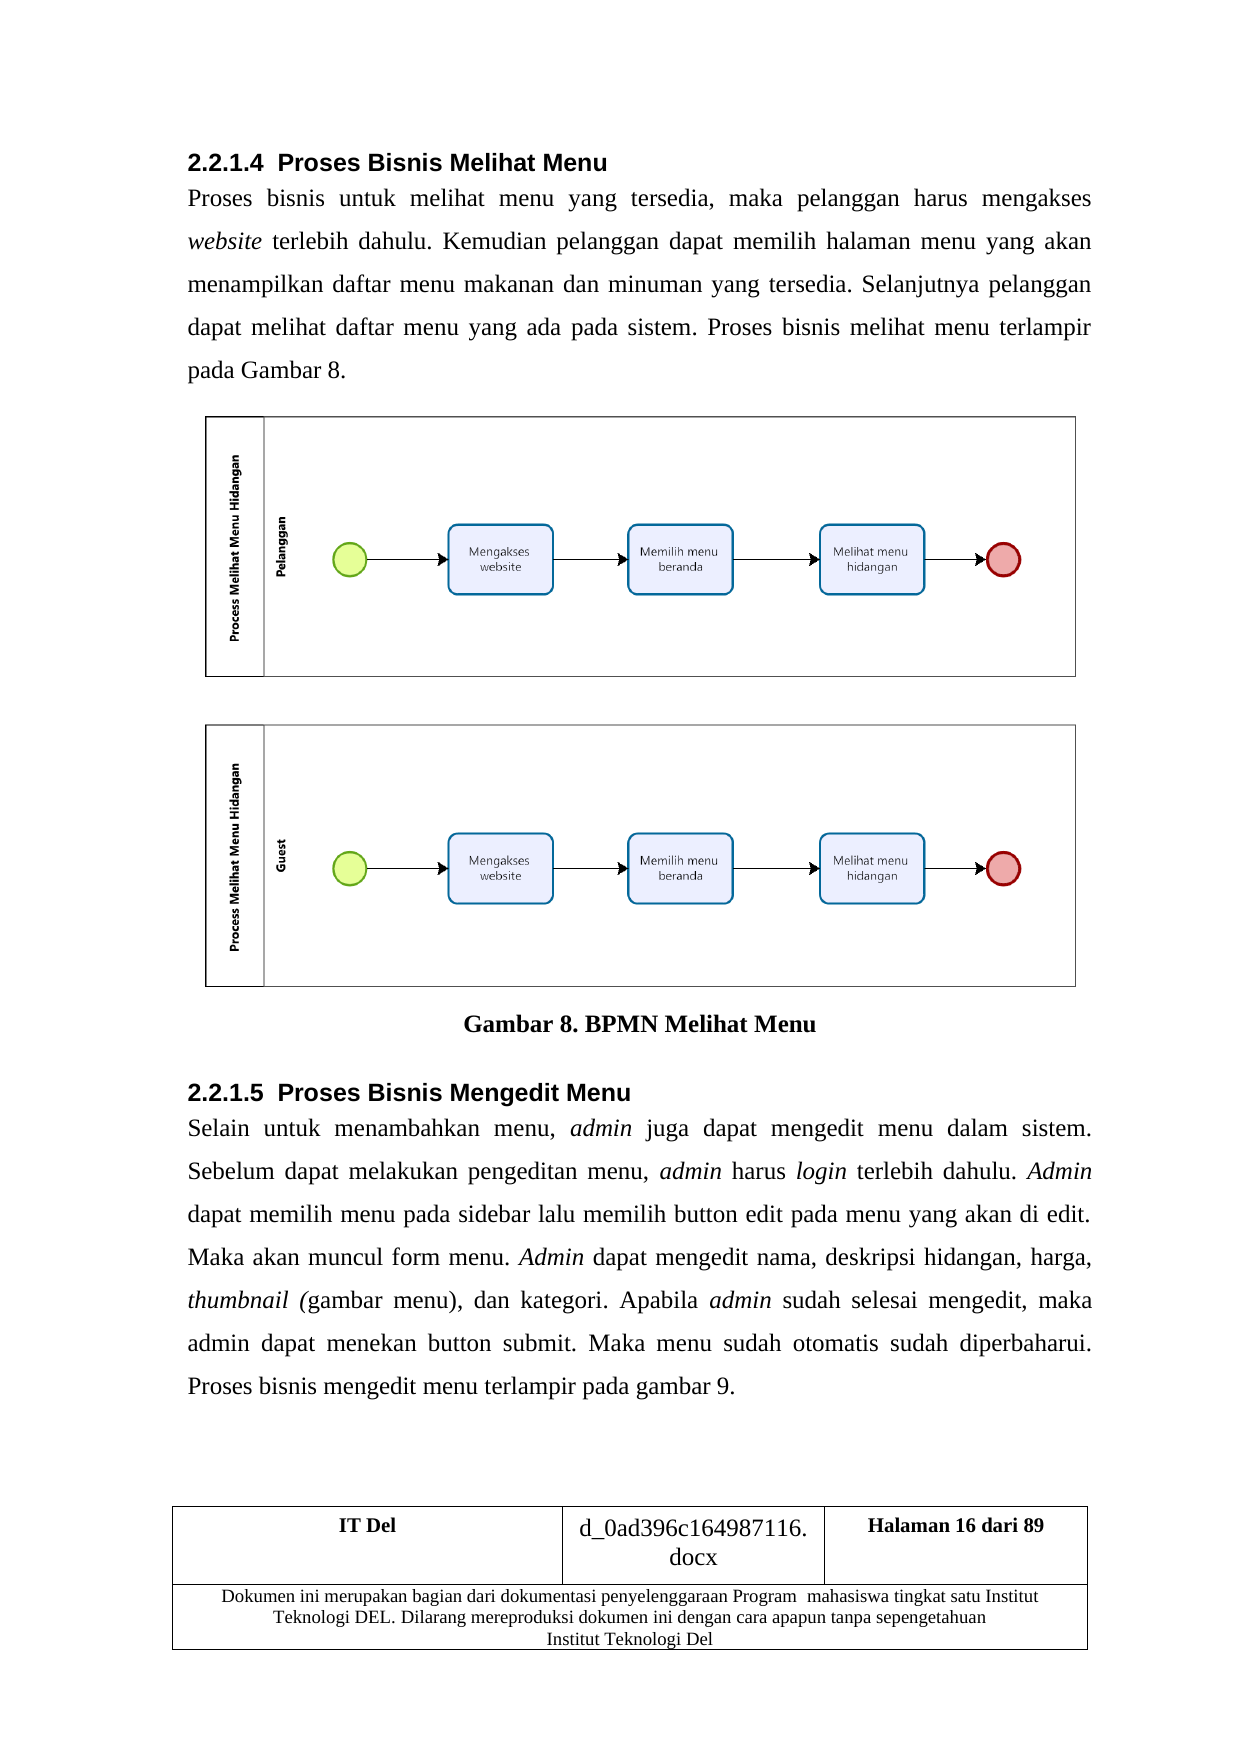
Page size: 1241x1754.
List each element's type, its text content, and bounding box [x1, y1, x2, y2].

text Gambar 8. BPMN Melihat Menu [187, 1009, 1092, 1038]
subtitle Proses Bisnis Mengedit Menu [187, 1078, 1092, 1106]
picture [187, 398, 1093, 692]
picture [187, 706, 1093, 996]
text Proses bisnis untuk melihat menu yang tersedia, maka pelanggan harus mengakses website terlebih dahulu. Kemudian pelanggan dapat memilih halaman menu yang akan menampilkan daftar menu makanan dan minuman yang tersedia. Selanjutnya pelanggan dapat melihat daftar menu yang ada pada sistem. Proses bisnis melihat menu terlampir pada Gambar 8. [187, 183, 1092, 384]
subtitle Proses Bisnis Melihat Menu [187, 148, 1092, 176]
text Selain untuk menambahkan menu, admin juga dapat mengedit menu dalam sistem. Sebelum dapat melakukan pengeditan menu, admin harus login terlebih dahulu. Admin dapat memilih menu pada sidebar lalu memilih button edit pada menu yang akan di edit. Maka akan muncul form menu. Admin dapat mengedit nama, deskripsi hidangan, harga, thumbnail (gambar menu), dan kategori. Apabila admin sudah selesai mengedit, maka admin dapat menekan button submit. Maka menu sudah otomatis sudah diperbaharui. Proses bisnis mengedit menu terlampir pada gambar 9. [187, 1113, 1092, 1400]
